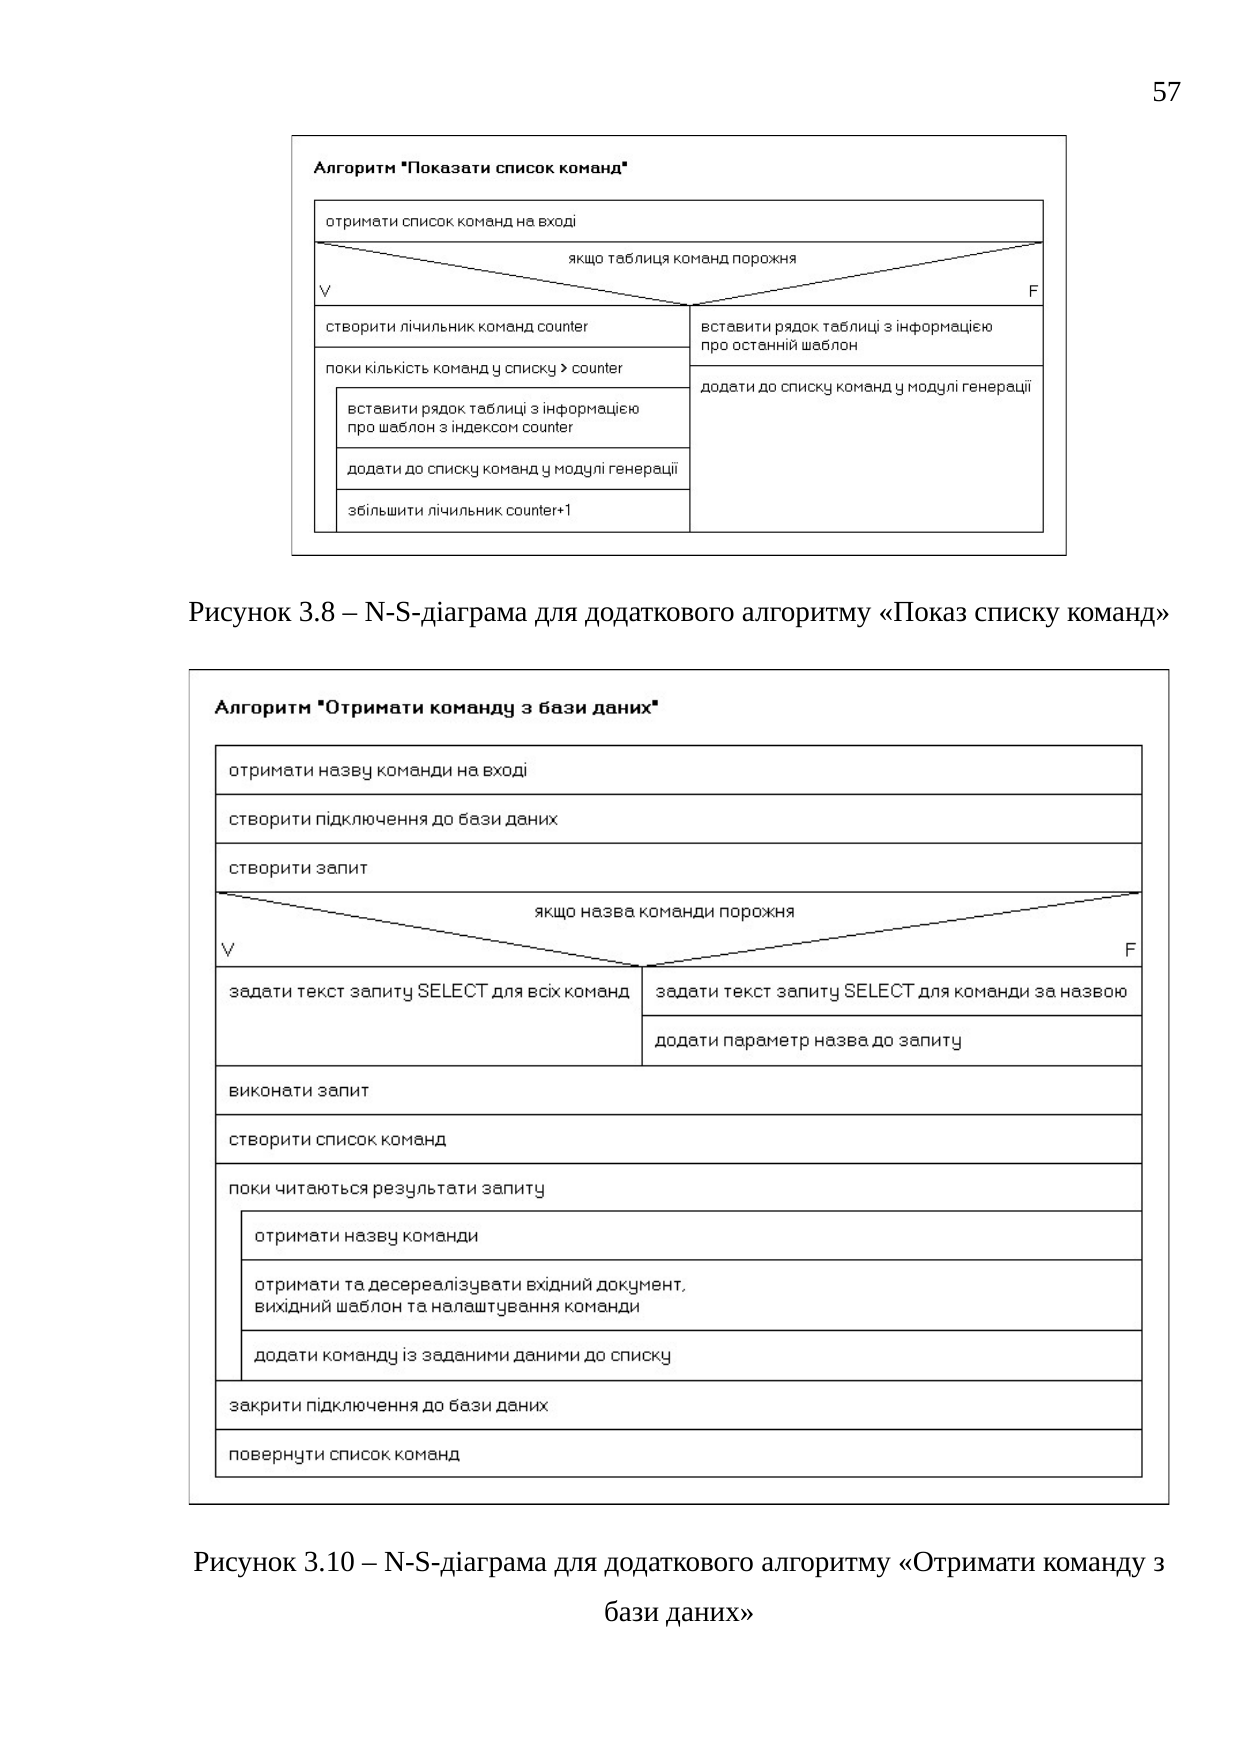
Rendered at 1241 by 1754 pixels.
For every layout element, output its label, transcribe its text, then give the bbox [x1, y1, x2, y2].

picture [291, 135, 1067, 556]
picture [188, 669, 1170, 1505]
text Рисунок 3.10 – N-S-діаграма для додаткового алгоритму «Отримати команду з бази даних» [177, 1544, 1181, 1628]
text Рисунок 3.8 – N-S-діаграма для додаткового алгоритму «Показ списку команд» [177, 594, 1181, 628]
